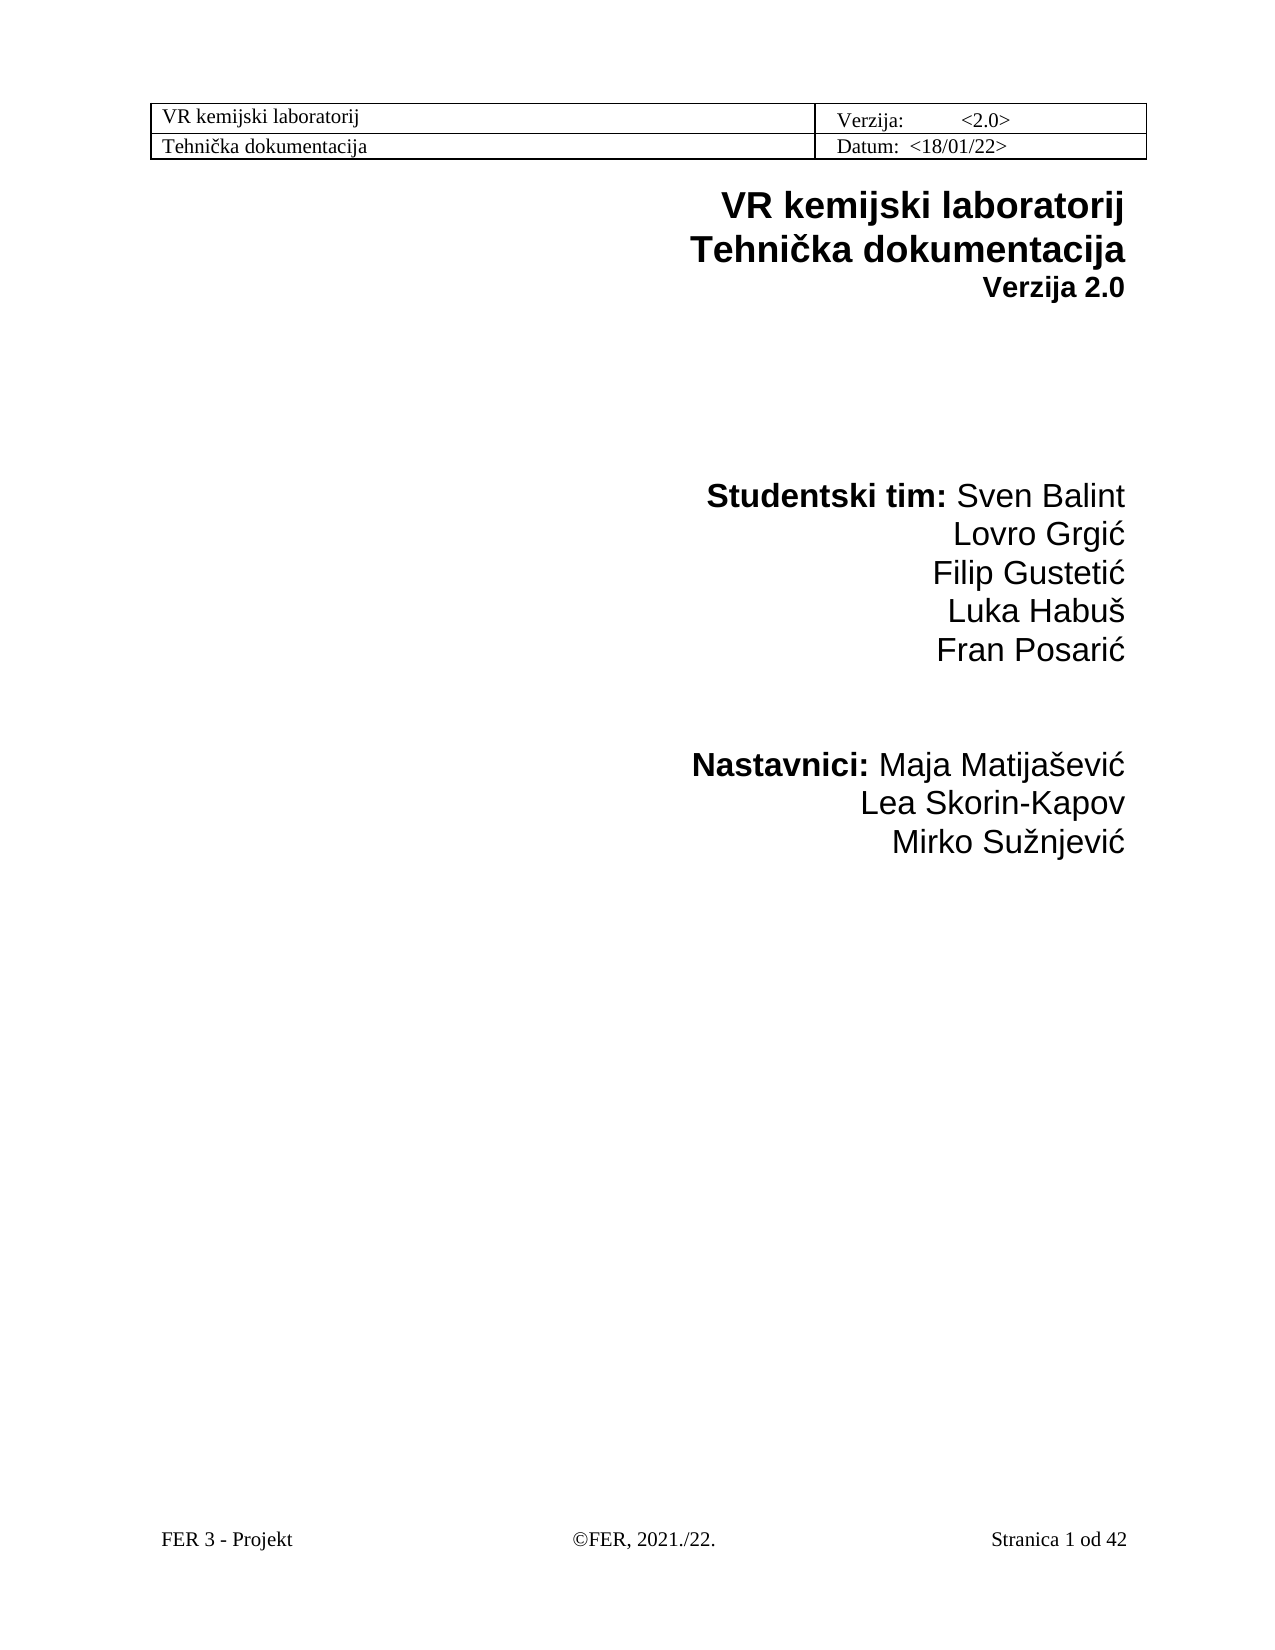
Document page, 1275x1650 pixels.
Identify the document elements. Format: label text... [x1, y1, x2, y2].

title VR kemijski laboratorij [150, 184, 1125, 227]
title Mirko Sužnjević [150, 822, 1125, 860]
text Filip Gustetić [150, 553, 1125, 591]
title Verzija 2.0 [150, 270, 1125, 303]
text Luka Habuš [150, 591, 1125, 630]
title Studentski tim: Sven Balint [150, 476, 1125, 514]
title Lea Skorin-Kapov [150, 783, 1125, 822]
text Fran Posarić [150, 630, 1125, 668]
title Tehnička dokumentacija [150, 227, 1125, 270]
title Lovro Grgić [150, 514, 1125, 553]
title Nastavnici: Maja Matijašević [150, 745, 1125, 783]
